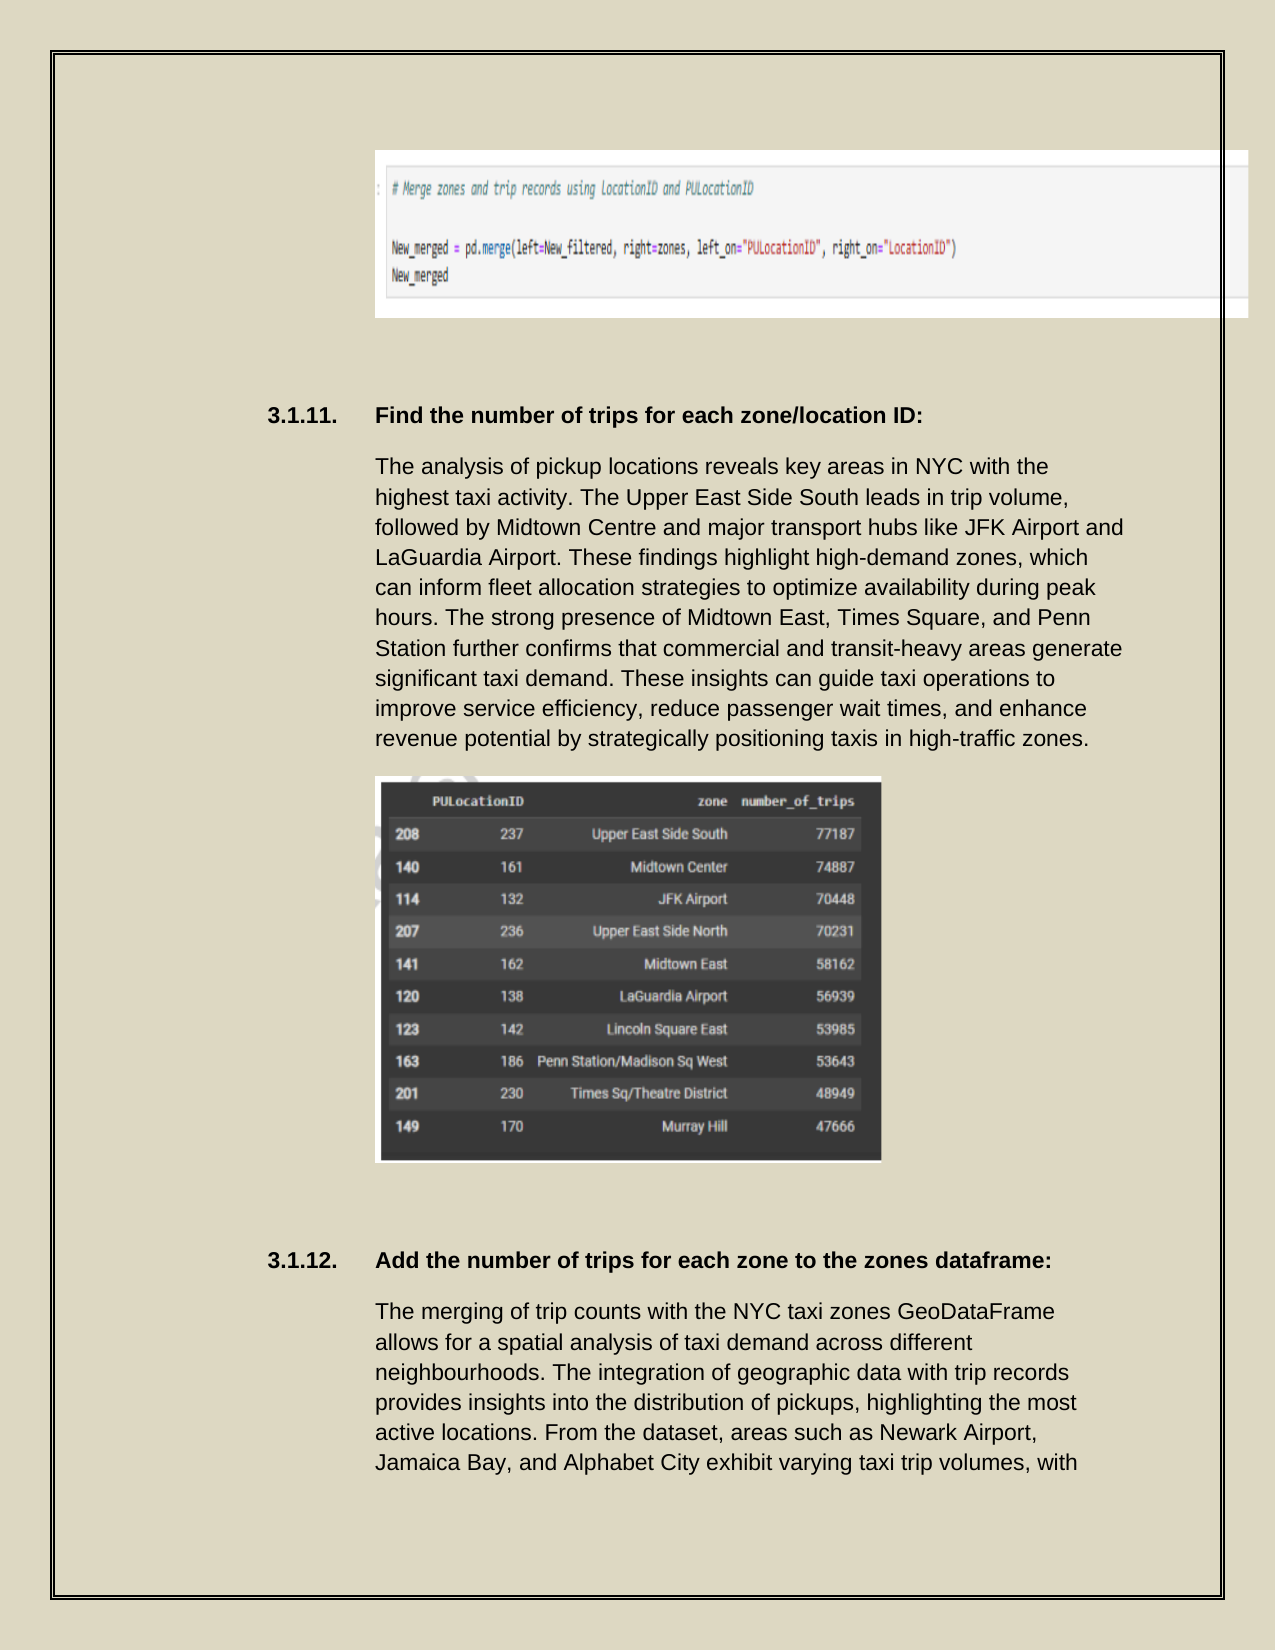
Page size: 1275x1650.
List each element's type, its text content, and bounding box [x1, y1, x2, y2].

text The analysis of pickup locations reveals key areas in NYC with the highest taxi activity. The Upper East Side South leads in trip volume, followed by Midtown Centre and major transport hubs like JFK Airport and LaGuardia Airport. These findings highlight high-demand zones, which can inform fleet allocation strategies to optimize availability during peak hours. The strong presence of Midtown East, Times Square, and Penn Station further confirms that commercial and transit-heavy areas generate significant taxi demand. These insights can guide taxi operations to improve service efficiency, reduce passenger wait times, and enhance revenue potential by strategically positioning taxis in high-traffic zones. [375, 453, 1125, 752]
picture [1225, 150, 1249, 318]
list Add the number of trips for each zone to the zones dataframe: [337, 1247, 1125, 1274]
picture [375, 776, 882, 1163]
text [375, 1298, 1125, 1476]
picture [375, 150, 1220, 318]
list Find the number of trips for each zone/location ID: [337, 402, 1125, 429]
